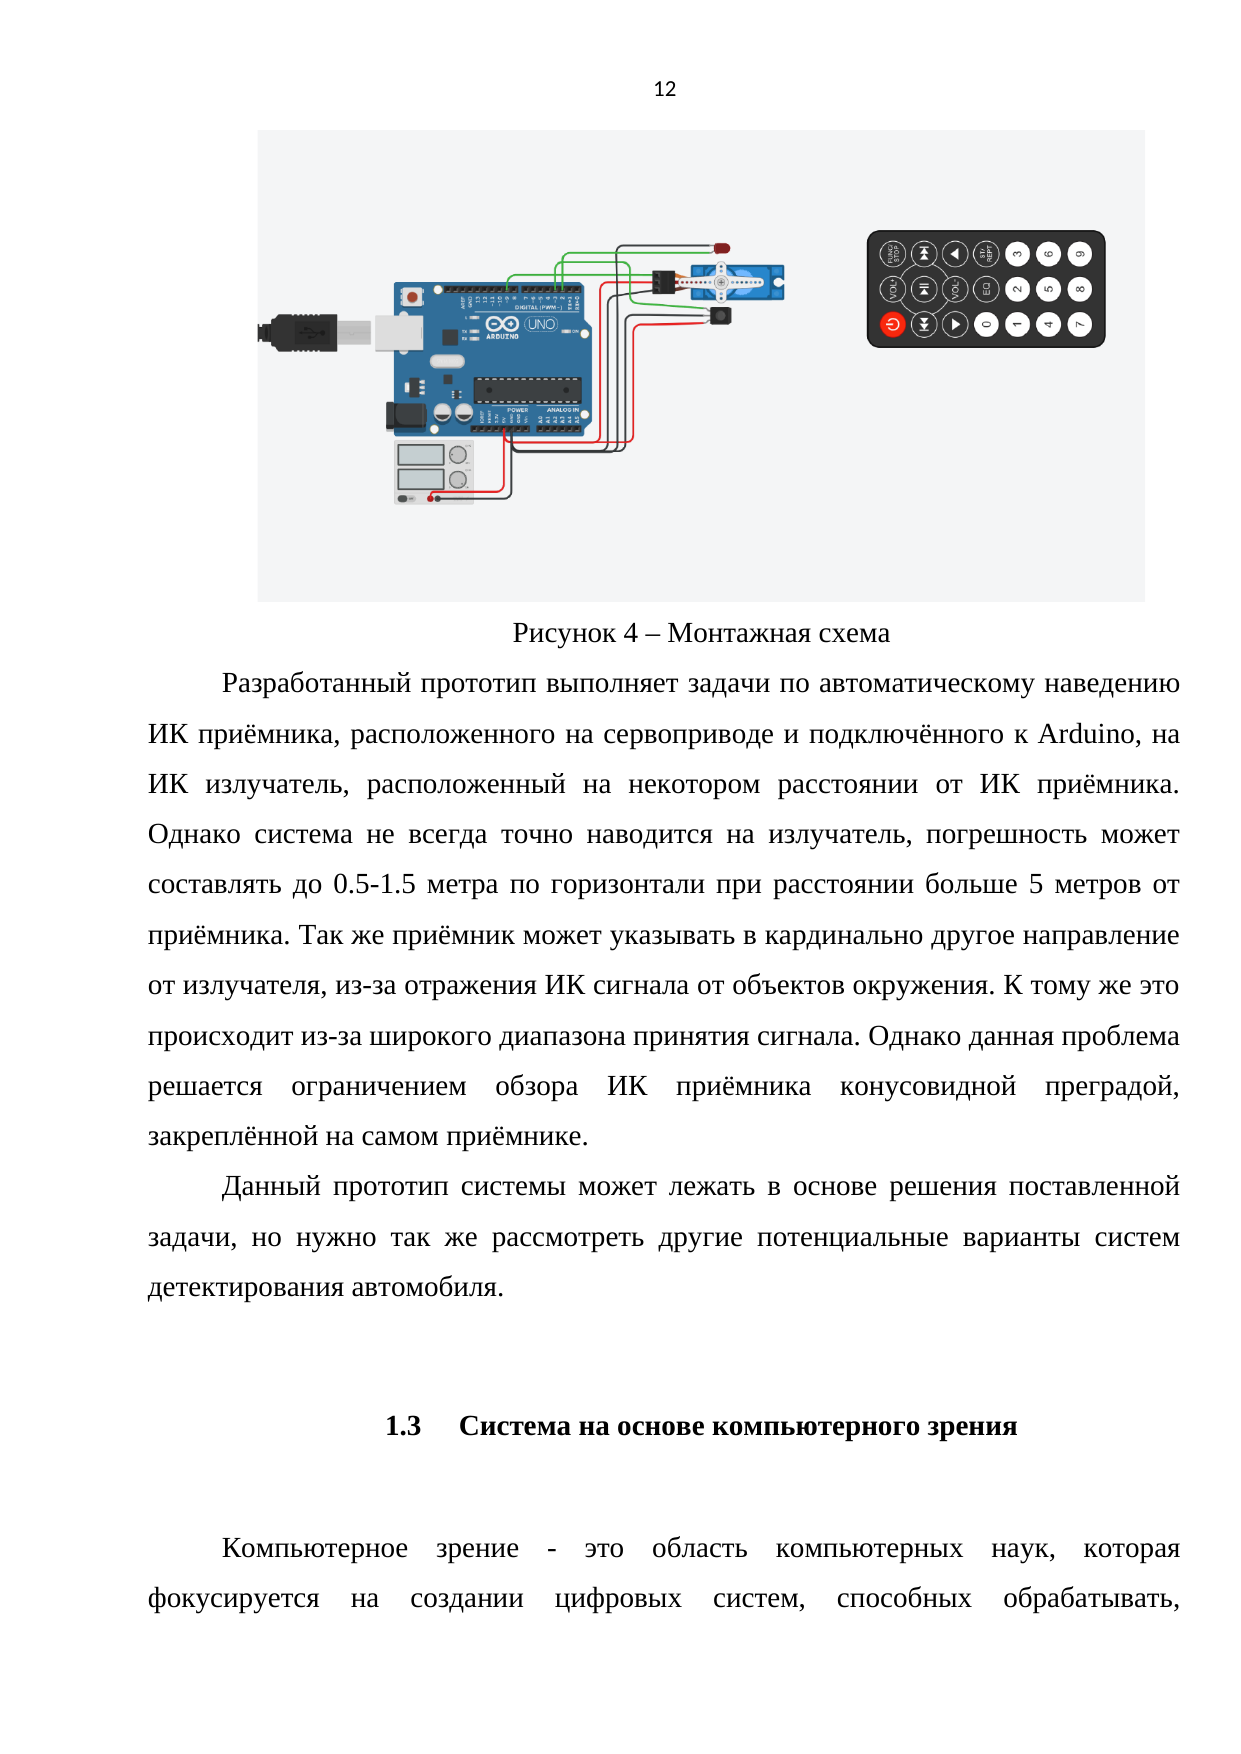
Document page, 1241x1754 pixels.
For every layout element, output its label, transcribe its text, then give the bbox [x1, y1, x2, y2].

text Разработанный прототип выполняет задачи по автоматическому наведению ИК приёмника, расположенного на сервоприводе и подключённого к Arduino, на ИК излучатель, расположенный на некотором расстоянии от ИК приёмника. Однако система не всегда точно наводится на излучатель, погрешность может составлять до 0.5-1.5 метра по горизонтали при расстоянии больше 5 метров от приёмника. Так же приёмник может указывать в кардинально другое направление от излучателя, из-за отражения ИК сигнала от объектов окружения. К тому же это происходит из-за широкого диапазона принятия сигнала. Однако данная проблема решается ограничением обзора ИК приёмника конусовидной преградой, закреплённой на самом приёмнике. [148, 665, 1181, 1152]
text Рисунок 4 – Монтажная схема [148, 615, 1181, 649]
picture [257, 130, 1146, 602]
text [148, 1530, 1181, 1614]
text Данный прототип системы может лежать в основе решения поставленной задачи, но нужно так же рассмотреть другие потенциальные варианты систем детектирования автомобиля. [148, 1168, 1181, 1303]
subtitle Система на основе компьютерного зрения [148, 1408, 1181, 1442]
